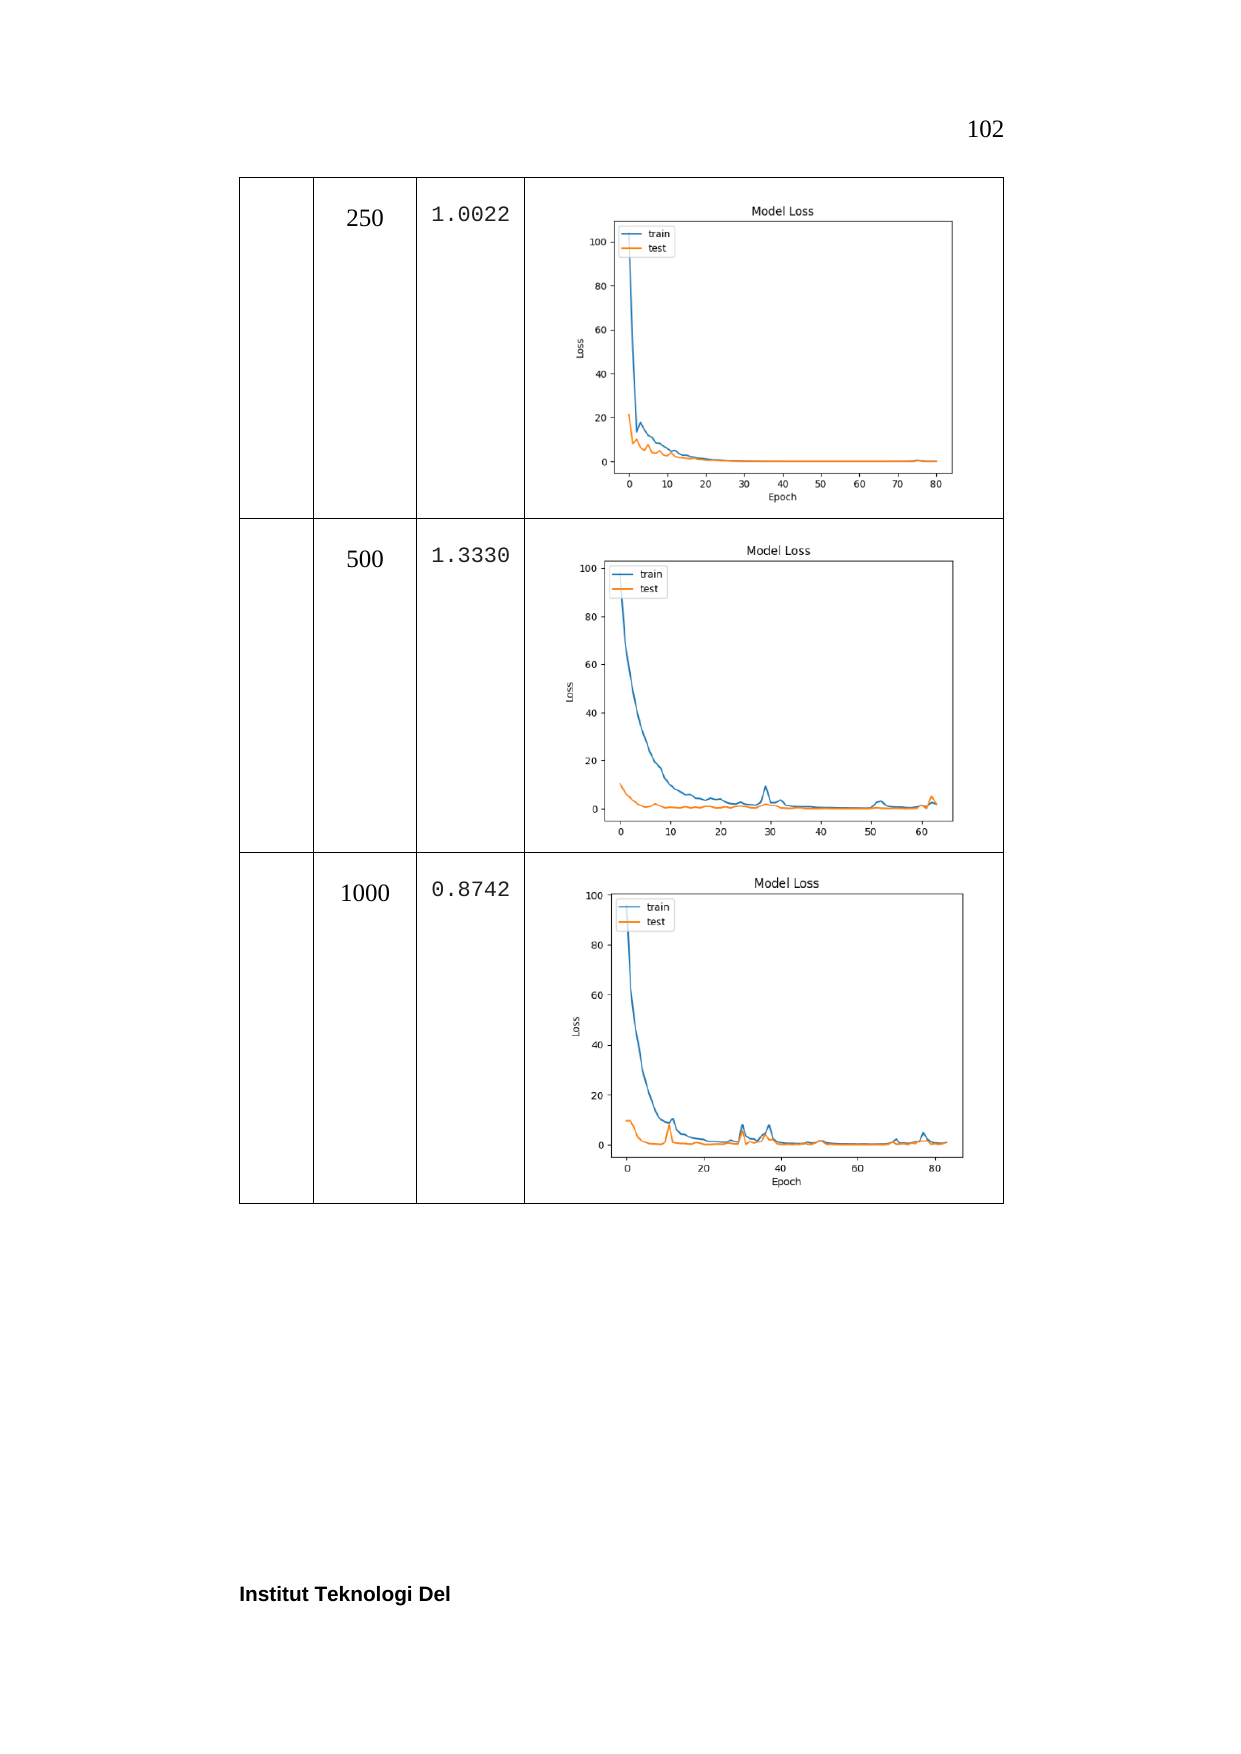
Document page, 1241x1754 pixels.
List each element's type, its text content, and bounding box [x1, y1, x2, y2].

table_cell 250 [314, 178, 416, 518]
picture [562, 543, 966, 838]
table_cell [240, 853, 313, 1203]
table_cell 0.8742 [417, 853, 524, 1203]
picture [571, 203, 957, 504]
table_cell 500 [314, 519, 416, 852]
picture [562, 877, 966, 1189]
table_cell [525, 853, 1003, 1203]
table_cell [240, 519, 313, 852]
table_cell [525, 519, 1003, 852]
table_cell 1.0022 [417, 178, 524, 518]
table_cell [525, 178, 1003, 518]
table_cell 1000 [314, 853, 416, 1203]
table_cell [240, 178, 313, 518]
table_cell 1.3330 [417, 519, 524, 852]
